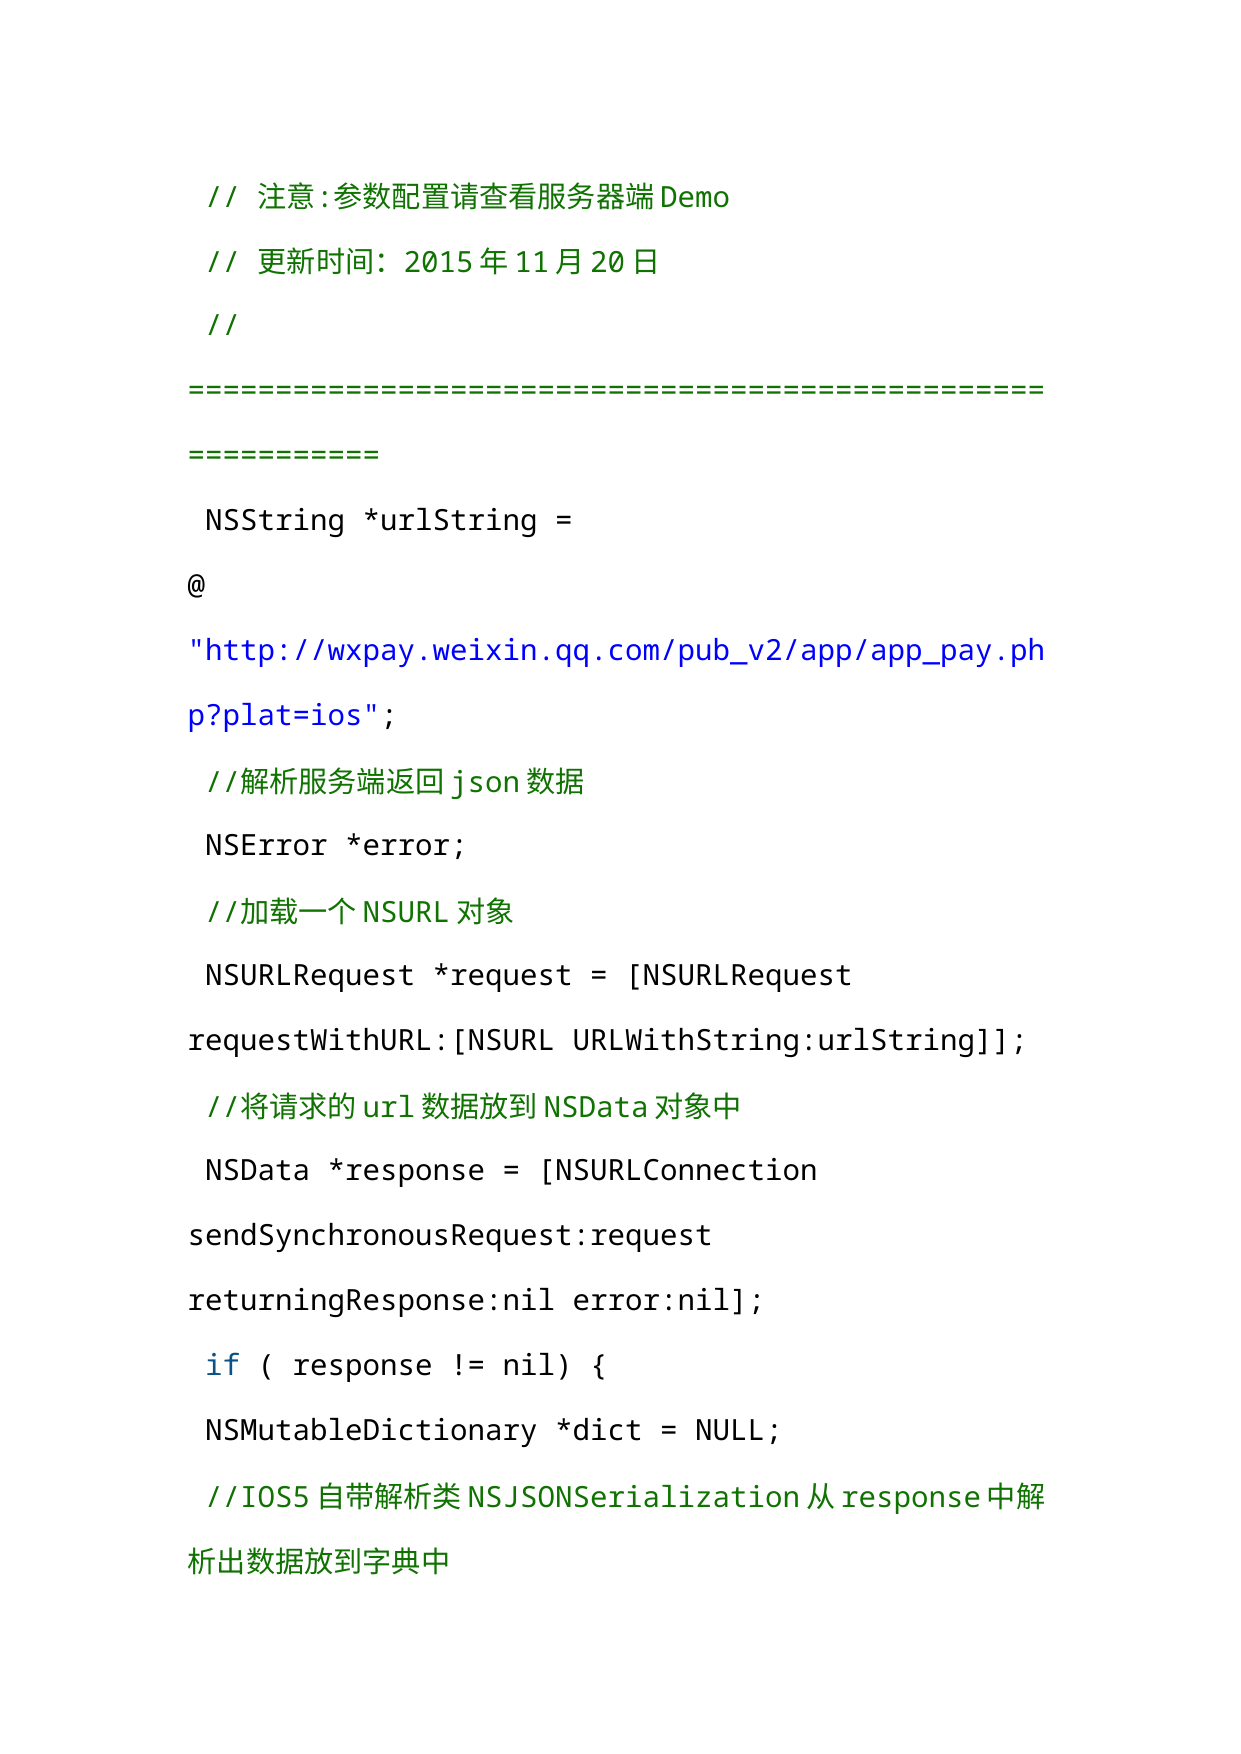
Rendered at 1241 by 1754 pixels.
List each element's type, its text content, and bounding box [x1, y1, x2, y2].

text NSURLRequest *request = [NSURLRequest requestWithURL:[NSURL URLWithString:urlString]]; [187, 942, 1053, 1072]
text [187, 292, 1053, 487]
text //解析服务端返回json数据 [187, 747, 1053, 812]
text //将请求的url数据放到NSData对象中 [187, 1072, 1053, 1137]
text NSMutableDictionary *dict = NULL; [187, 1397, 1053, 1462]
text NSError *error; [187, 812, 1053, 877]
text NSData *response = [NSURLConnection sendSynchronousRequest:request returningResponse:nil error:nil]; [187, 1137, 1053, 1332]
text NSString *urlString = @"http://wxpay.weixin.qq.com/pub_v2/app/app_pay.php?plat=ios"; [187, 487, 1053, 747]
text //IOS5自带解析类NSJSONSerialization从response中解析出数据放到字典中 [187, 1462, 1053, 1592]
text // 更新时间：2015年11月20日 [187, 227, 1053, 292]
text //加载一个NSURL对象 [187, 877, 1053, 942]
text // 注意:参数配置请查看服务器端Demo [187, 162, 1053, 227]
text if ( response != nil) { [187, 1332, 1053, 1397]
